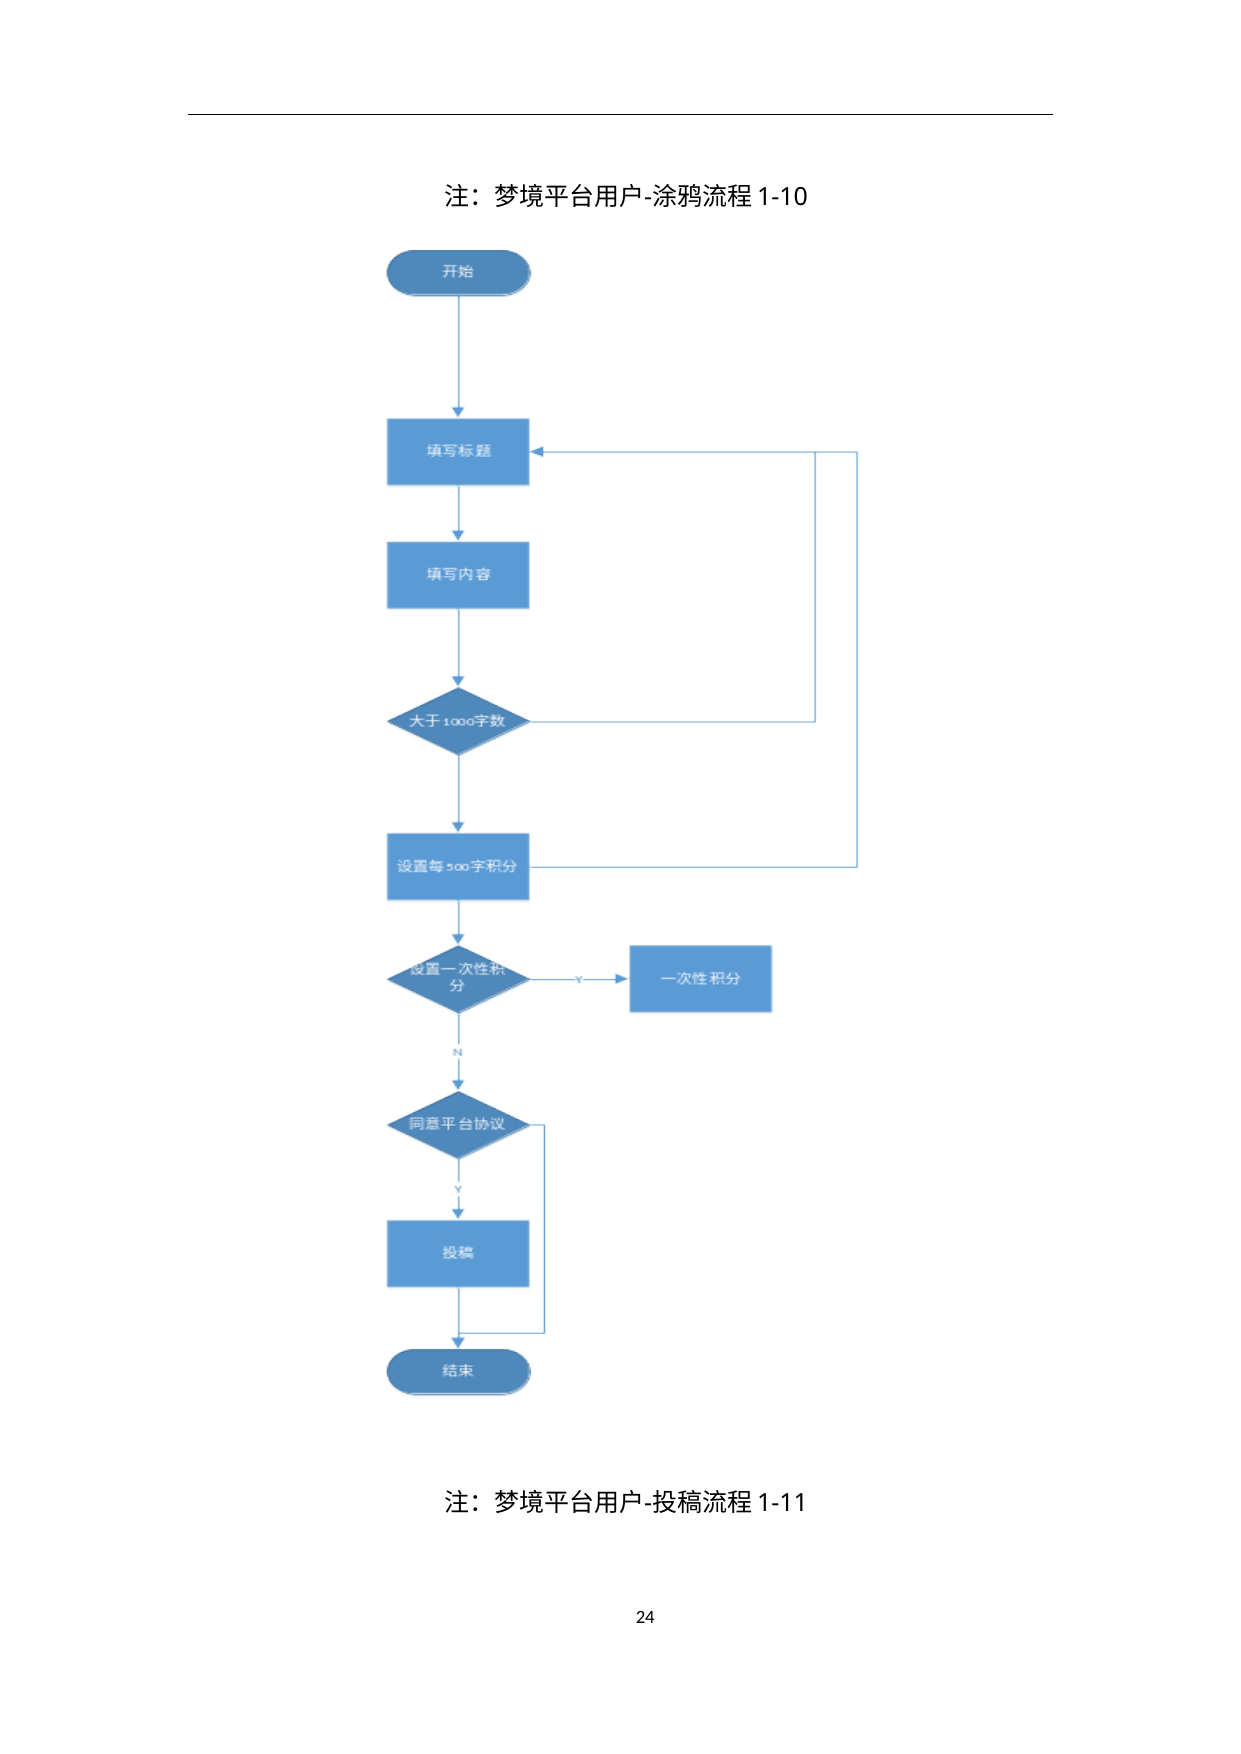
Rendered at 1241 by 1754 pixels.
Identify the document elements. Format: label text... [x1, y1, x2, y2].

text 注：梦境平台用户-投稿流程1-11 [224, 1468, 1028, 1533]
text 注：梦境平台用户-涂鸦流程1-10 [224, 162, 1028, 227]
